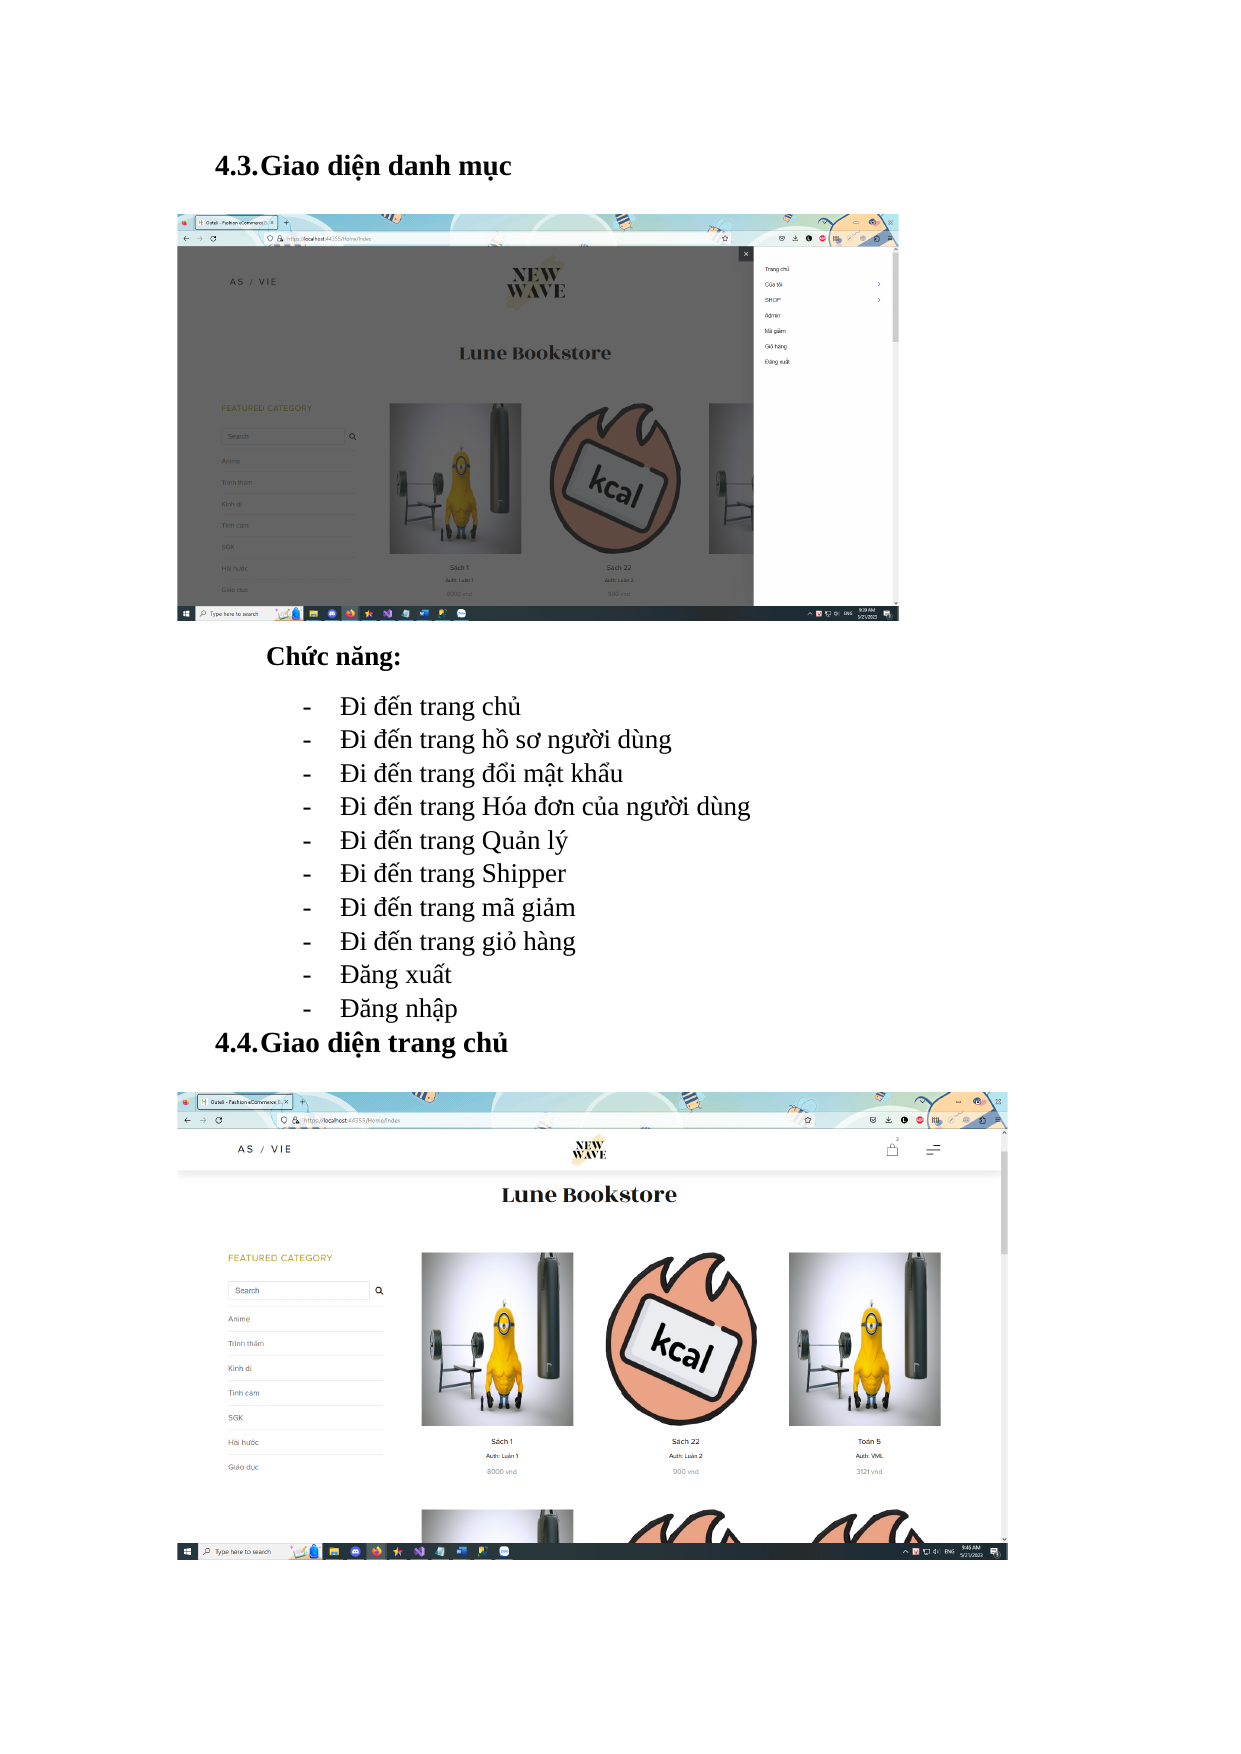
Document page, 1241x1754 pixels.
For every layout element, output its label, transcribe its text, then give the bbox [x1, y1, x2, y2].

text Chức năng: [266, 640, 1122, 671]
list Đi đến trang mã giảm [302, 891, 1122, 922]
list Đi đến trang đổi mật khẩu [302, 757, 1122, 788]
list Đi đến trang Hóa đơn của người dùng [302, 791, 1122, 822]
list Giao diện trang chủ [215, 1025, 1122, 1059]
list Đi đến trang hồ sơ người dùng [302, 723, 1122, 754]
picture [177, 214, 899, 621]
list Đăng nhập [302, 992, 1122, 1023]
list Đăng xuất [302, 958, 1122, 989]
picture [177, 1092, 1008, 1560]
list Đi đến trang Quản lý [302, 824, 1122, 855]
list Đi đến trang chủ [302, 690, 1122, 721]
list Giao diện danh mục [215, 148, 1122, 181]
list Đi đến trang giỏ hàng [302, 925, 1122, 956]
list Đi đến trang Shipper [302, 858, 1122, 889]
